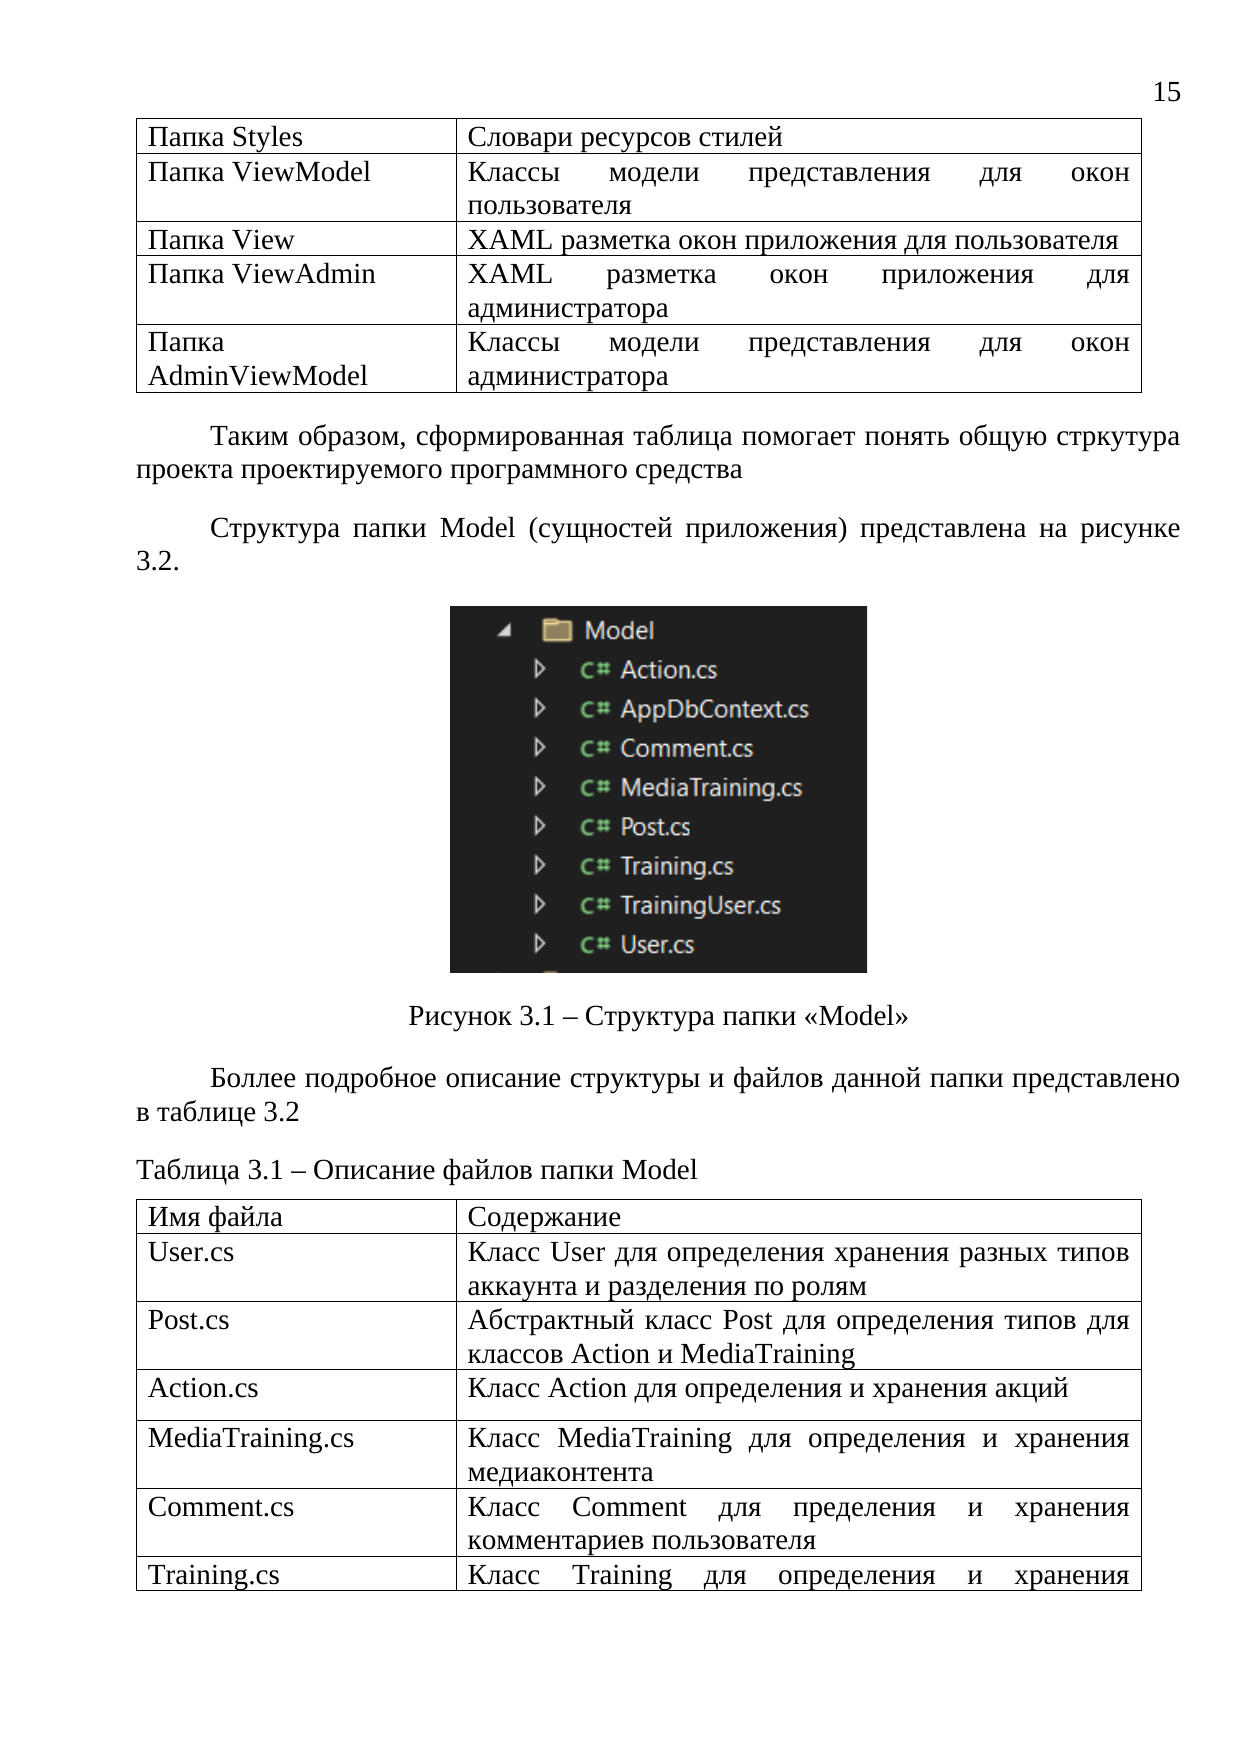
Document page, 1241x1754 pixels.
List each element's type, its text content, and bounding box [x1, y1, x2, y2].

table_header Содержание [457, 1200, 1141, 1233]
picture [450, 606, 868, 973]
table_cell User.cs [137, 1234, 456, 1301]
table_cell Папка ViewAdmin [137, 256, 456, 323]
table_cell Post.cs [137, 1302, 456, 1369]
table_cell Action.cs [137, 1370, 456, 1419]
table_cell Класс Comment для пределения и хранения комментариев пользователя [457, 1489, 1141, 1556]
text Рисунок 3.1 – Структура папки «Model» [136, 998, 1181, 1031]
text Таблица 3.1 – Описание файлов папки Model [136, 1152, 1181, 1186]
table_cell Классы модели представления для окон администратора [457, 325, 1141, 392]
table_cell Папка ViewModel [137, 154, 456, 221]
text Таким образом, сформированная таблица помогает понять общую стркутура проекта проектируемого программного средства [136, 418, 1181, 485]
table_cell Папка View [137, 222, 456, 255]
table_cell XAML разметка окон приложения для администратора [457, 256, 1141, 323]
table_cell Папка Styles [137, 119, 456, 153]
table_cell Класс User для определения хранения разных типов аккаунта и разделения по ролям [457, 1234, 1141, 1301]
text Cтруктура папки Model (сущностей приложения) представлена на рисунке 3.2. [136, 510, 1181, 577]
text Боллее подробное описание структуры и файлов данной папки представлено в таблице 3.2 [136, 1060, 1181, 1127]
table_cell Абстрактный класс Post для определения типов для классов Action и MediaTraining [457, 1302, 1141, 1369]
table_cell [457, 1557, 1141, 1590]
table_cell Класс Action для определения и хранения акций [457, 1370, 1141, 1419]
table_cell Словари ресурсов стилей [457, 119, 1141, 153]
table_header Имя файла [137, 1200, 456, 1233]
table_cell Training.cs [137, 1557, 456, 1590]
table_cell Классы модели представления для окон пользователя [457, 154, 1141, 221]
table_cell Comment.cs [137, 1489, 456, 1556]
table_cell Класс MediaTraining для определения и хранения медиаконтента [457, 1421, 1141, 1488]
table_cell MediaTraining.cs [137, 1421, 456, 1488]
table_cell Папка AdminViewModel [137, 325, 456, 392]
table_cell XAML разметка окон приложения для пользователя [457, 222, 1141, 255]
